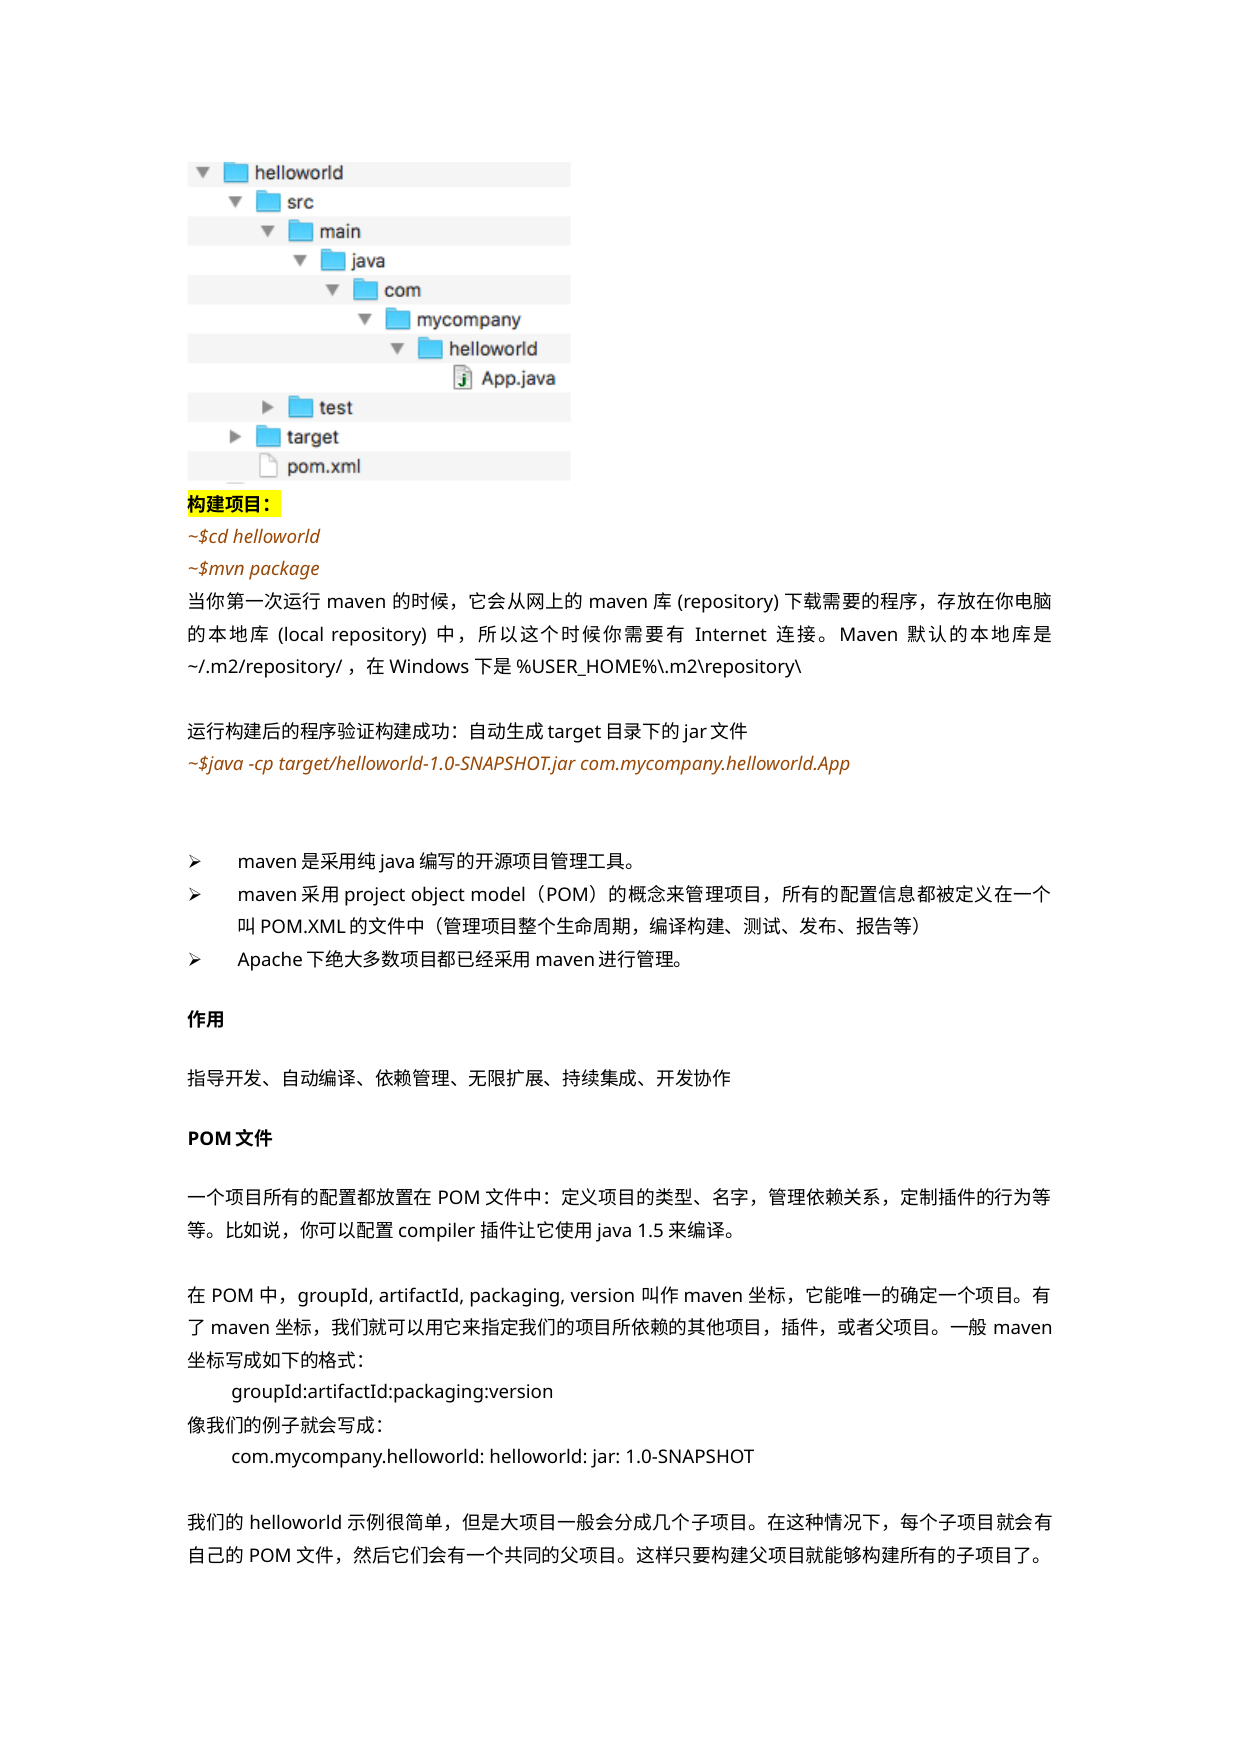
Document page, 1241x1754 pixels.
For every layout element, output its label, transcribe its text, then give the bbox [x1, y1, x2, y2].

text com.mycompany.helloworld: helloworld: jar: 1.0-SNAPSHOT [187, 1440, 1053, 1473]
list Apache下绝大多数项目都已经采用maven进行管理。 [187, 942, 1053, 974]
text 在 POM 中，groupId, artifactId, packaging, version 叫作 maven 坐标，它能唯一的确定一个项目。有了 maven 坐标，我们就可以用它来指定我们的项目所依赖的其他项目，插件，或者父项目。一般 maven 坐标写成如下的格式： [187, 1278, 1053, 1375]
text 当你第一次运行 maven 的时候，它会从网上的 maven 库 (repository) 下载需要的程序，存放在你电脑的本地库 (local repository) 中，所以这个时候你需要有 Internet 连接。Maven 默认的本地库是 ~/.m2/repository/ ，在 Windows 下是 %USER_HOME%\.m2\repository\ [187, 584, 1053, 682]
subtitle POM文件 [187, 1121, 1053, 1153]
text 像我们的例子就会写成： [187, 1408, 1053, 1440]
text groupId:artifactId:packaging:version [187, 1375, 1053, 1408]
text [187, 1505, 1053, 1570]
subtitle 作用 [187, 1002, 1053, 1034]
text ~$java -cp target/helloworld-1.0-SNAPSHOT.jar com.mycompany.helloworld.App [187, 747, 1053, 779]
text 一个项目所有的配置都放置在 POM 文件中：定义项目的类型、名字，管理依赖关系，定制插件的行为等等。比如说，你可以配置 compiler 插件让它使用 java 1.5 来编译。 [187, 1180, 1053, 1245]
text ~$cd helloworld [187, 519, 1053, 552]
text ~$mvn package [187, 552, 1053, 584]
text 指导开发、自动编译、依赖管理、无限扩展、持续集成、开发协作 [187, 1061, 1053, 1094]
picture [187, 162, 571, 484]
list maven是采用纯java编写的开源项目管理工具。 [187, 844, 1053, 877]
text 构建项目： [187, 487, 1053, 519]
list maven采用project object model（POM）的概念来管理项目，所有的配置信息都被定义在一个叫POM.XML的文件中（管理项目整个生命周期，编译构建、测试、发布、报告等） [187, 877, 1053, 942]
text 运行构建后的程序验证构建成功：自动生成target目录下的jar文件 [187, 714, 1053, 747]
